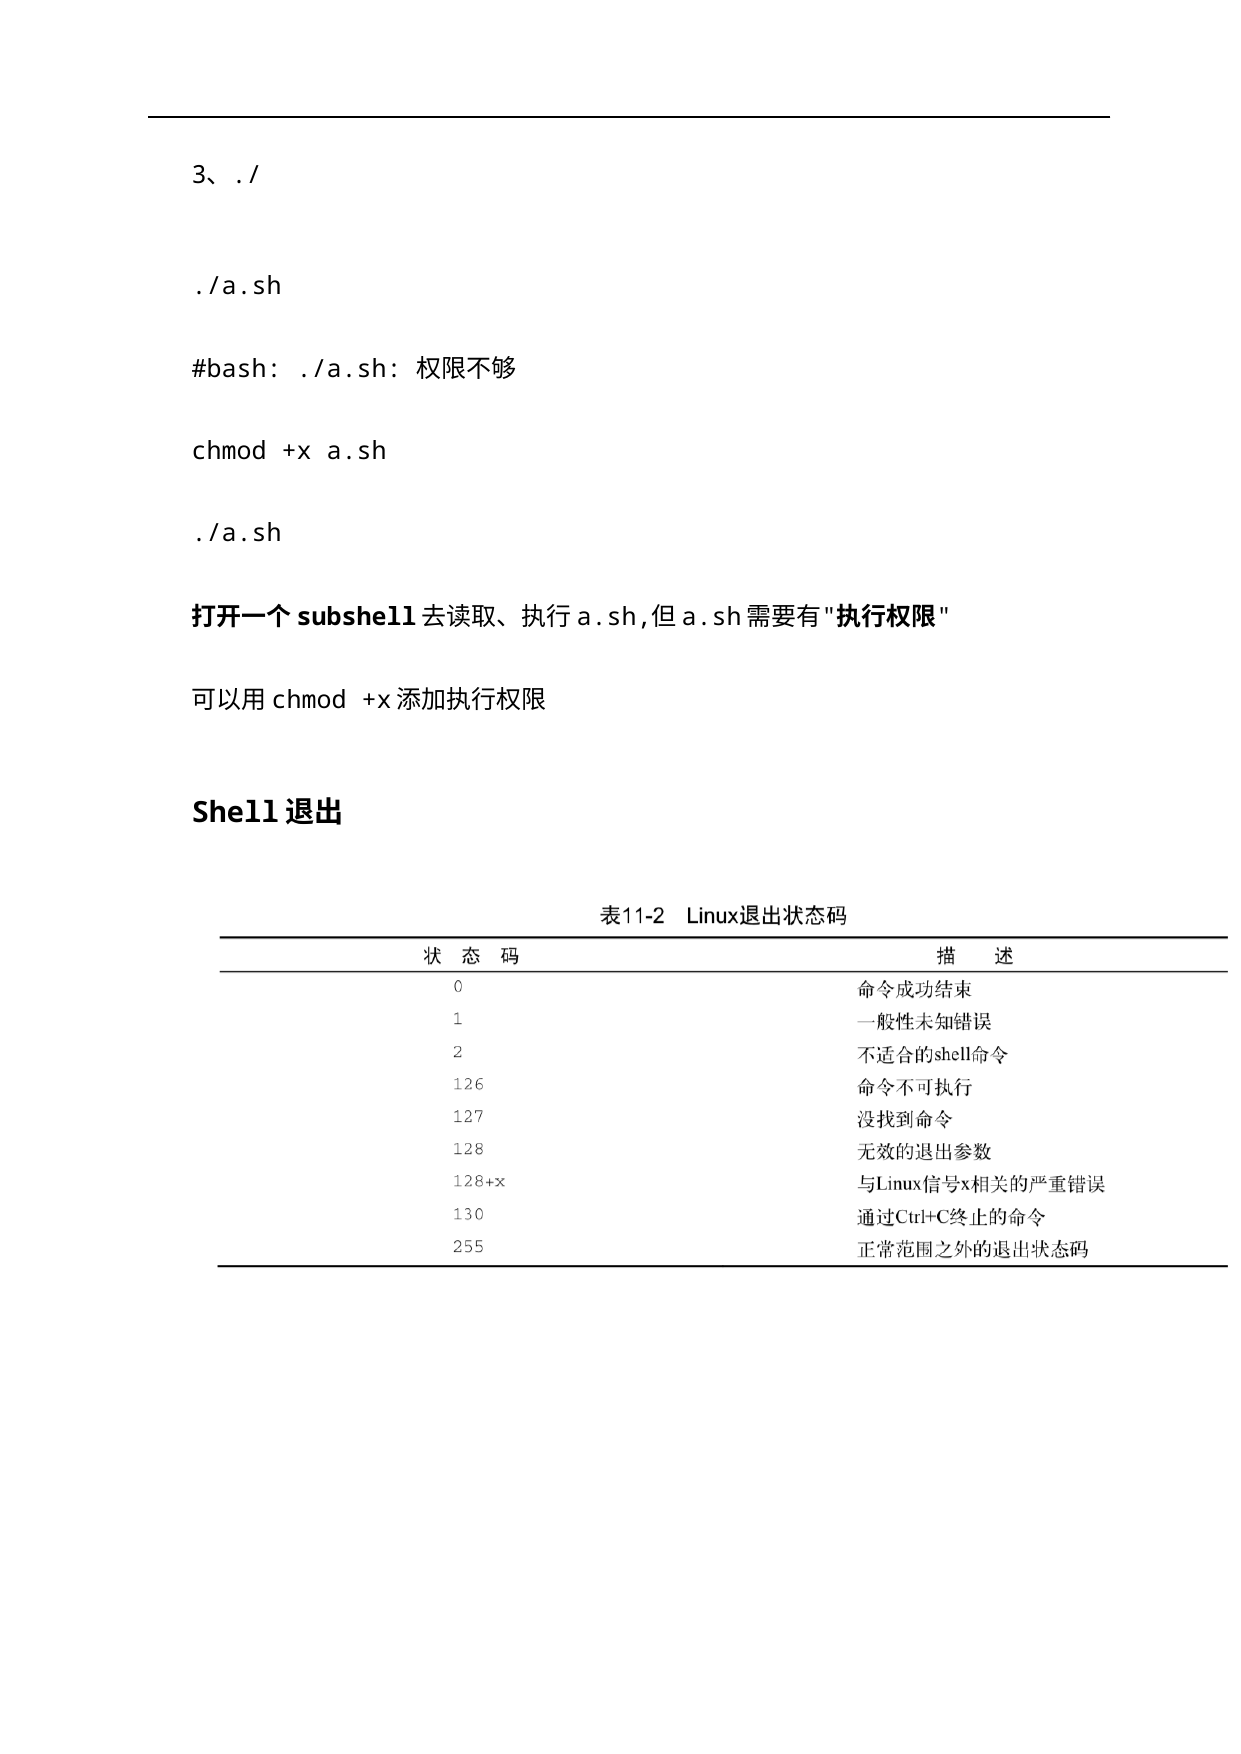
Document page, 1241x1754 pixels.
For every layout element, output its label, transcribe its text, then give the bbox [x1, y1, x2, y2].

text ./a.sh [148, 252, 1110, 317]
text 可以用chmod +x添加执行权限 [148, 665, 1110, 730]
text chmod +x a.sh [148, 418, 1110, 483]
text ./a.sh [148, 499, 1110, 564]
text 3、./ [148, 140, 1110, 205]
picture [191, 900, 1241, 1282]
text #bash: ./a.sh: 权限不够 [148, 334, 1110, 399]
subtitle Shell退出 [148, 777, 1110, 842]
text 打开一个subshell去读取、执行a.sh,但a.sh需要有"执行权限" [148, 582, 1110, 647]
